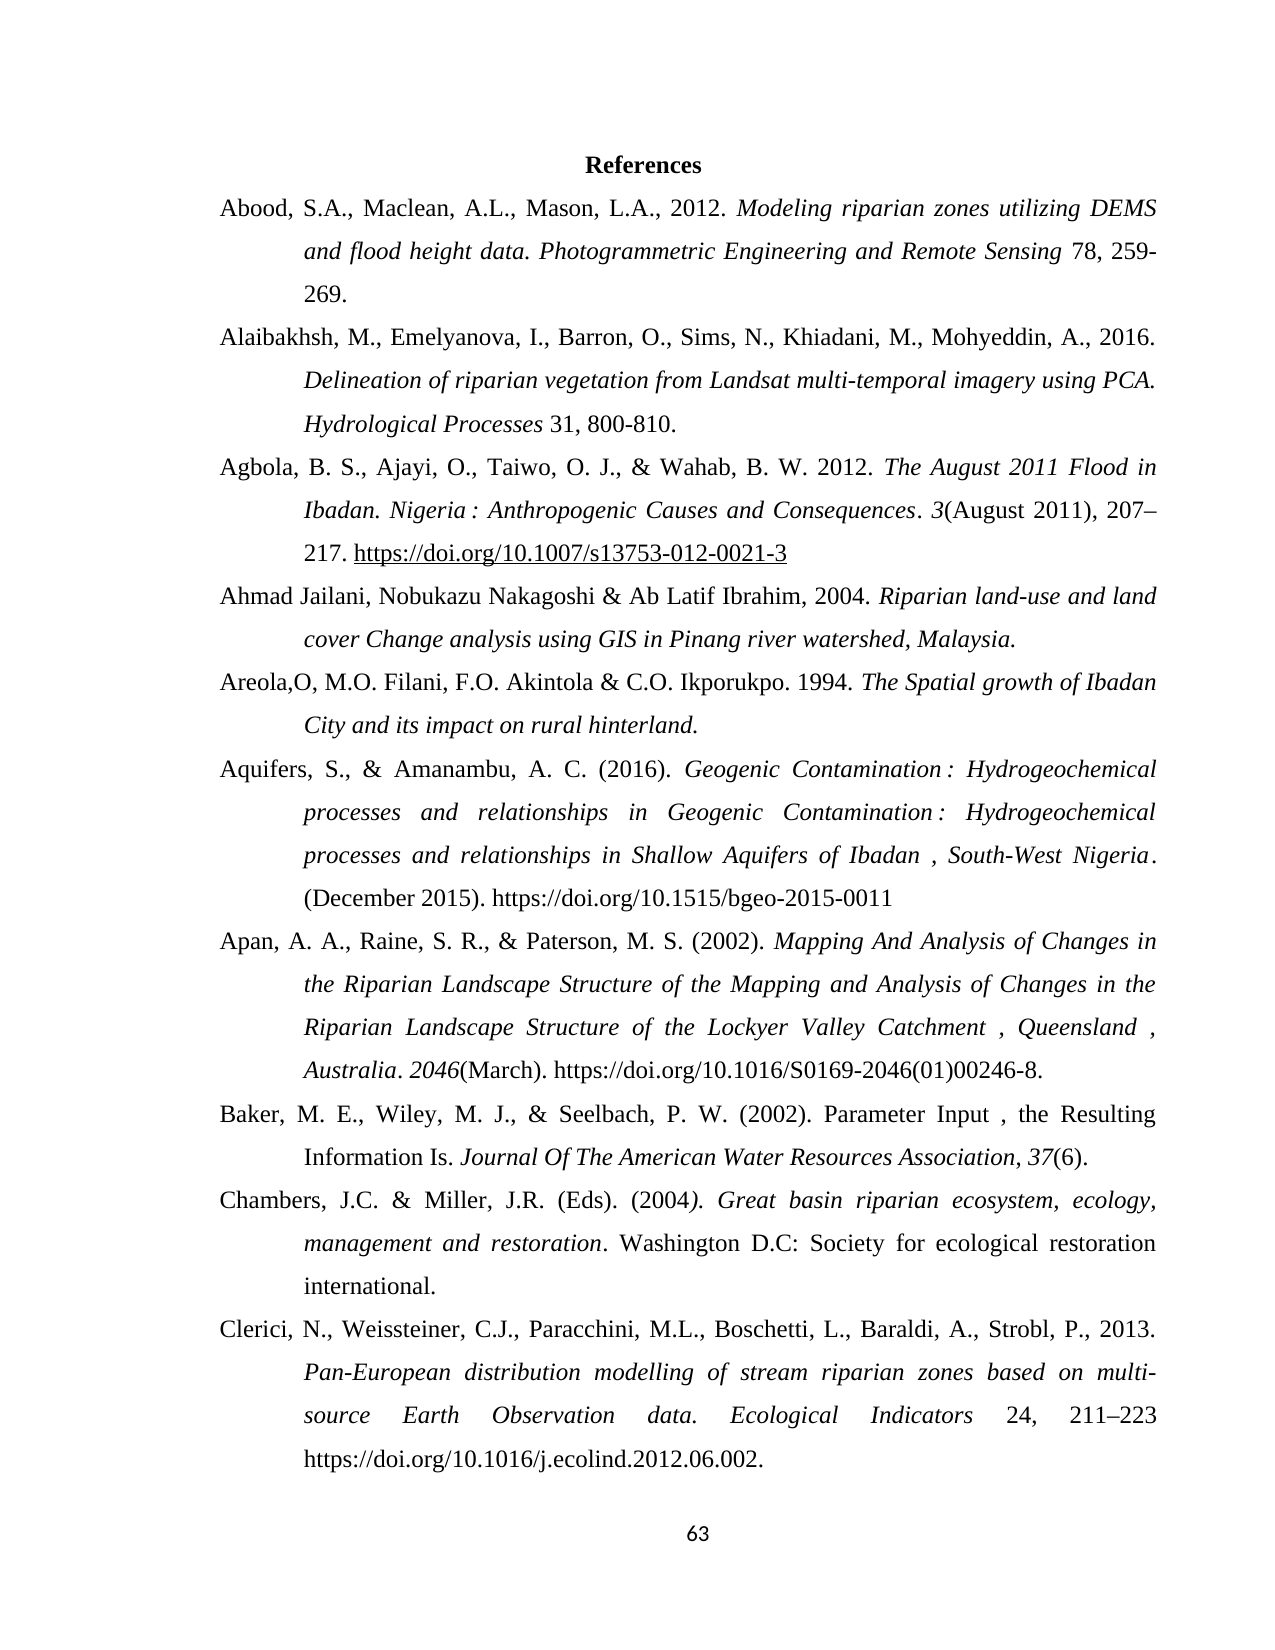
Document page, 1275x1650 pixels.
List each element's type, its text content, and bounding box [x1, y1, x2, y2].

text Chambers, J.C. & Miller, J.R. (Eds). (2004). Great basin riparian ecosystem, ecology, management and restoration. Washington D.C: Society for ecological restoration international. [219, 1185, 1157, 1300]
text References [210, 150, 1185, 179]
text Baker, M. E., Wiley, M. J., & Seelbach, P. W. (2002). Parameter Input , the Resulting Information Is. Journal Of The American Water Resources Association, 37(6). [219, 1099, 1157, 1171]
text Agbola, B. S., Ajayi, O., Taiwo, O. J., & Wahab, B. W. 2012. The August 2011 Flood in Ibadan. Nigeria : Anthropogenic Causes and Consequences. 3(August 2011), 207–217. https://doi.org/10.1007/s13753-012-0021-3 [219, 452, 1157, 567]
text Ahmad Jailani, Nobukazu Nakagoshi & Ab Latif Ibrahim, 2004. Riparian land-use and land cover Change analysis using GIS in Pinang river watershed, Malaysia. [219, 581, 1157, 653]
text Abood, S.A., Maclean, A.L., Mason, L.A., 2012. Modeling riparian zones utilizing DEMS and flood height data. Photogrammetric Engineering and Remote Sensing 78, 259-269. [219, 193, 1157, 308]
text Apan, A. A., Raine, S. R., & Paterson, M. S. (2002). Mapping And Analysis of Changes in the Riparian Landscape Structure of the Mapping and Analysis of Changes in the Riparian Landscape Structure of the Lockyer Valley Catchment , Queensland , Australia. 2046(March). https://doi.org/10.1016/S0169-2046(01)00246-8. [219, 926, 1157, 1084]
text Alaibakhsh, M., Emelyanova, I., Barron, O., Sims, N., Khiadani, M., Mohyeddin, A., 2016. Delineation of riparian vegetation from Landsat multi-temporal imagery using PCA. Hydrological Processes 31, 800-810. [219, 322, 1157, 437]
text Aquifers, S., & Amanambu, A. C. (2016). Geogenic Contamination : Hydrogeochemical processes and relationships in Geogenic Contamination : Hydrogeochemical processes and relationships in Shallow Aquifers of Ibadan , South-West Nigeria. (December 2015). https://doi.org/10.1515/bgeo-2015-0011 [219, 754, 1157, 912]
text Clerici, N., Weissteiner, C.J., Paracchini, M.L., Boschetti, L., Baraldi, A., Strobl, P., 2013. Pan-European distribution modelling of stream riparian zones based on multi-source Earth Observation data. Ecological Indicators 24, 211–223 https://doi.org/10.1016/j.ecolind.2012.06.002. [219, 1314, 1157, 1472]
text Areola,O, M.O. Filani, F.O. Akintola & C.O. Ikporukpo. 1994. The Spatial growth of Ibadan City and its impact on rural hinterland. [219, 667, 1157, 739]
